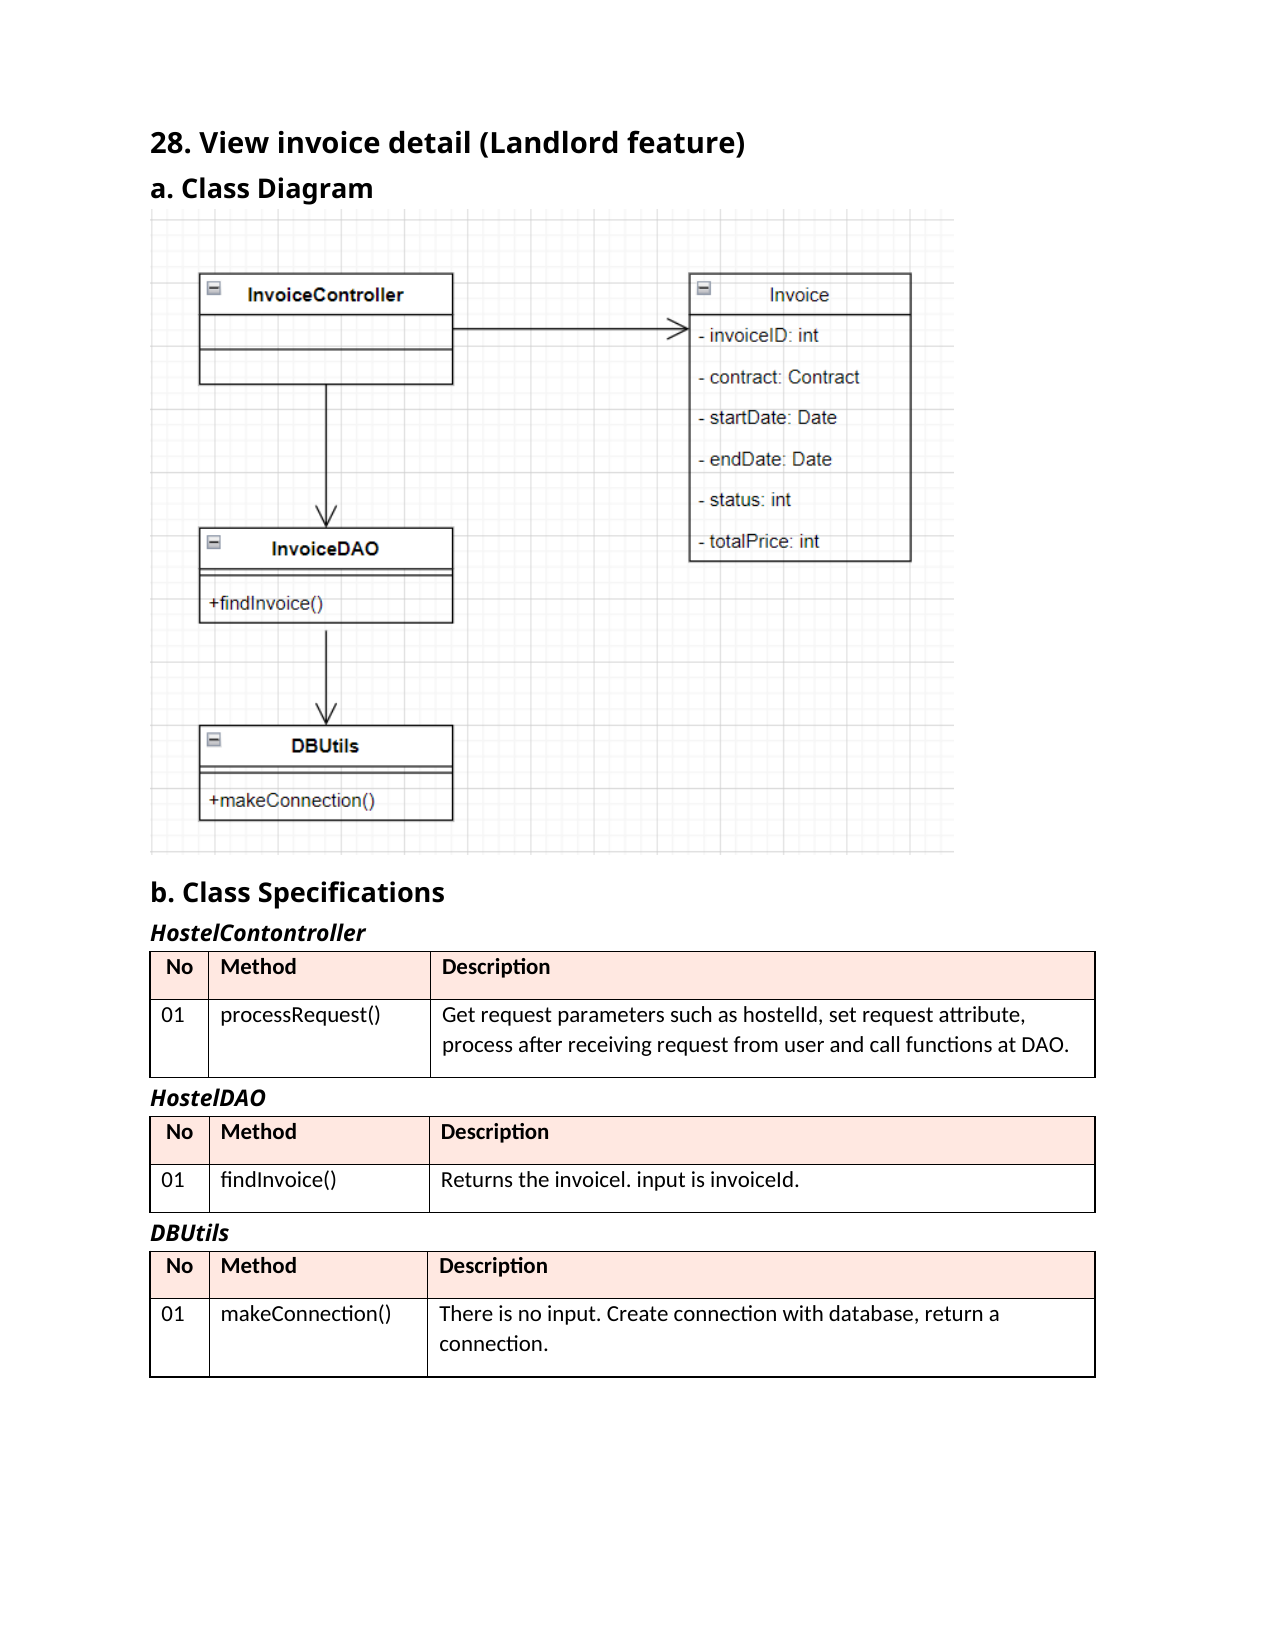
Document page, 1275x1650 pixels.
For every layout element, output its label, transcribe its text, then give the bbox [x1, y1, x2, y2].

table_cell processRequest() [209, 1000, 430, 1077]
table_cell Get request parameters such as hostelId, set request attribute, process after receiving request from user and call functions at DAO. [431, 1000, 1094, 1077]
table_cell 01 [151, 1165, 209, 1212]
table_cell 01 [151, 1000, 208, 1077]
table_header Description [428, 1252, 1094, 1298]
table_cell findInvoice() [210, 1165, 429, 1212]
table_cell There is no input. Create connection with database, return a connection. [428, 1299, 1094, 1376]
table_header Method [210, 1252, 427, 1298]
subtitle 28. View invoice detail (Landlord feature) [150, 122, 1125, 162]
table_header Method [210, 1117, 429, 1164]
table_header No [151, 1117, 209, 1164]
table_header Description [431, 952, 1094, 999]
table_header No [151, 1252, 209, 1298]
table_cell makeConnection() [210, 1299, 427, 1376]
table_header Description [430, 1117, 1094, 1164]
picture [150, 209, 954, 855]
table_header Method [209, 952, 430, 999]
table_header No [151, 952, 208, 999]
subtitle a. Class Diagram [150, 169, 1125, 206]
subtitle b. Class Specifications [150, 873, 1125, 910]
table_cell Returns the invoicel. input is invoiceId. [430, 1165, 1094, 1212]
table_cell 01 [151, 1299, 209, 1376]
